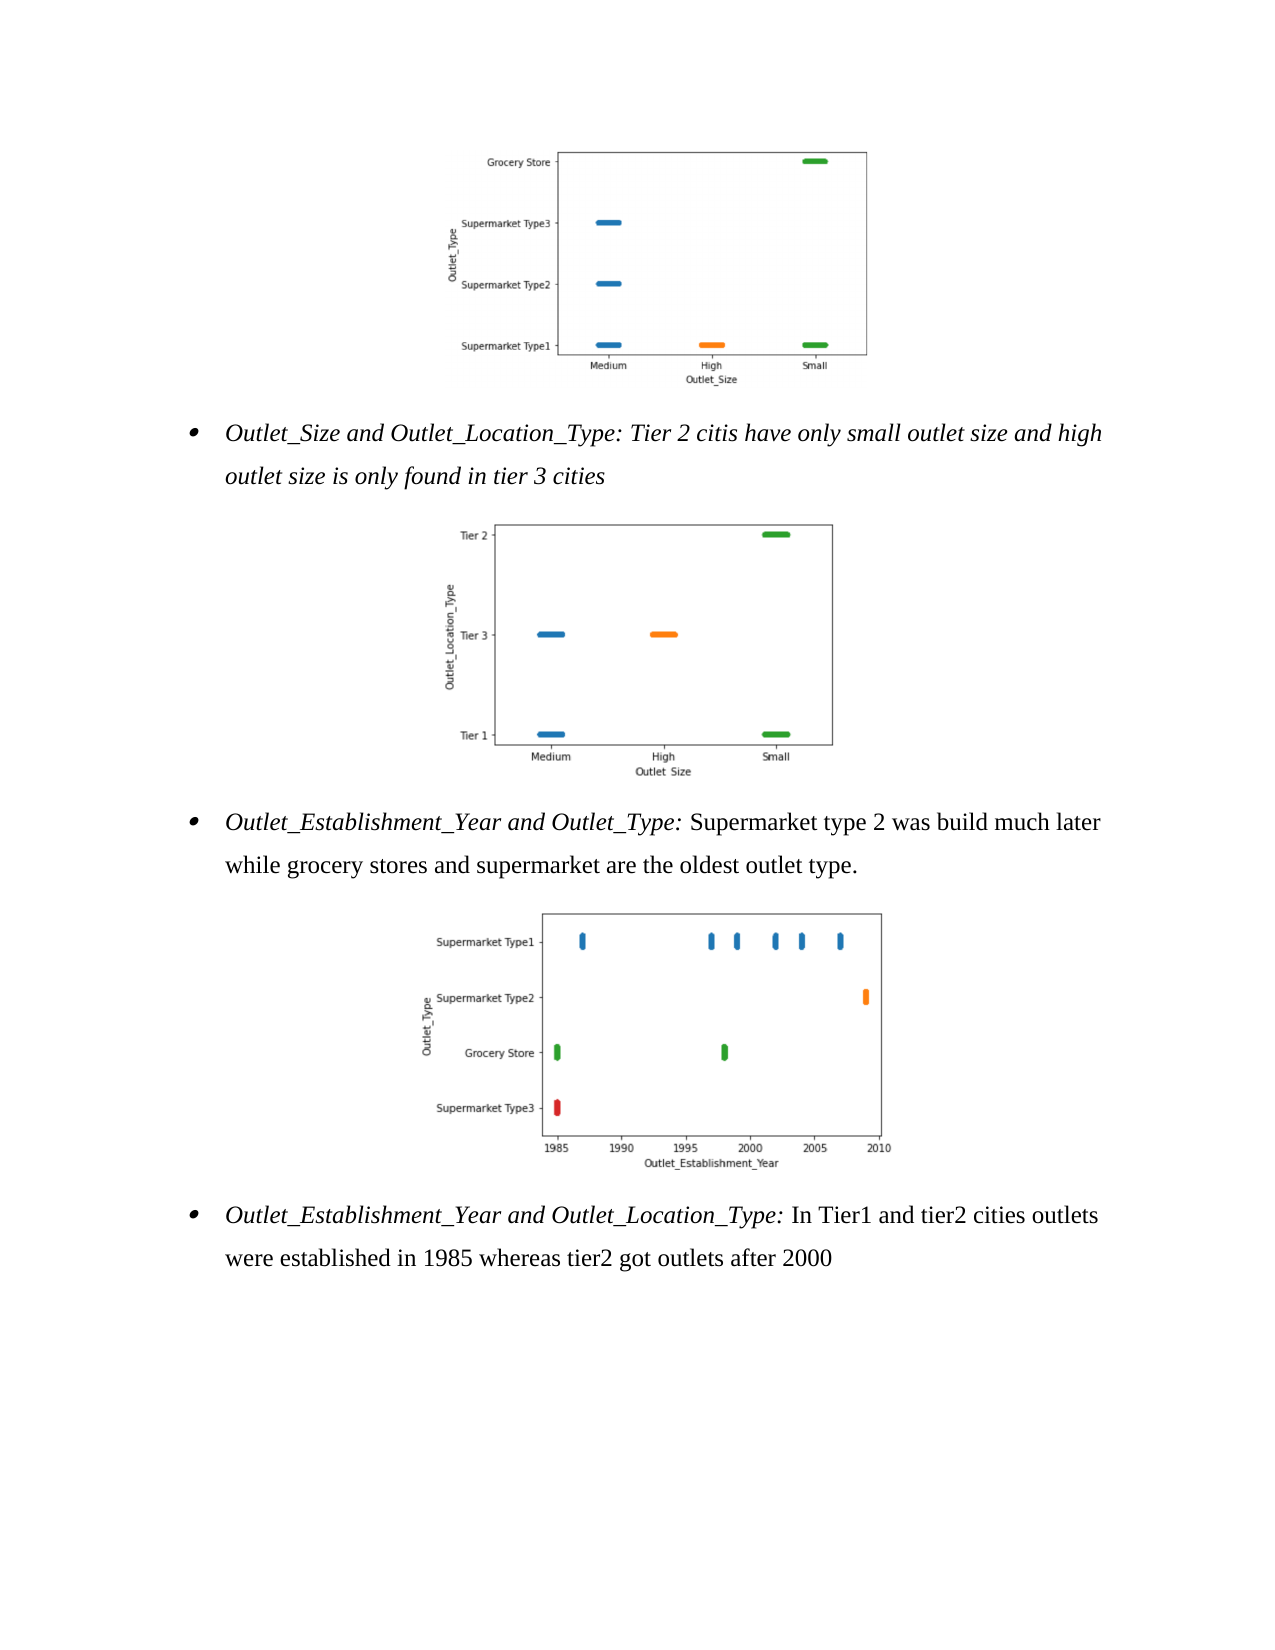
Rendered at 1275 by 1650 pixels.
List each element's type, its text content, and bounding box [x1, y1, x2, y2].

picture [439, 521, 836, 777]
picture [418, 910, 895, 1170]
picture [445, 150, 868, 388]
list Outlet_Establishment_Year and Outlet_Type: Supermarket type 2 was build much later while grocery stores and supermarket are the oldest outlet type. [187, 807, 1125, 879]
list Outlet_Establishment_Year and Outlet_Location_Type: In Tier1 and tier2 cities outlets were established in 1985 whereas tier2 got outlets after 2000 [187, 1200, 1125, 1272]
list Outlet_Size and Outlet_Location_Type: Tier 2 citis have only small outlet size and high outlet size is only found in tier 3 cities [187, 418, 1125, 490]
